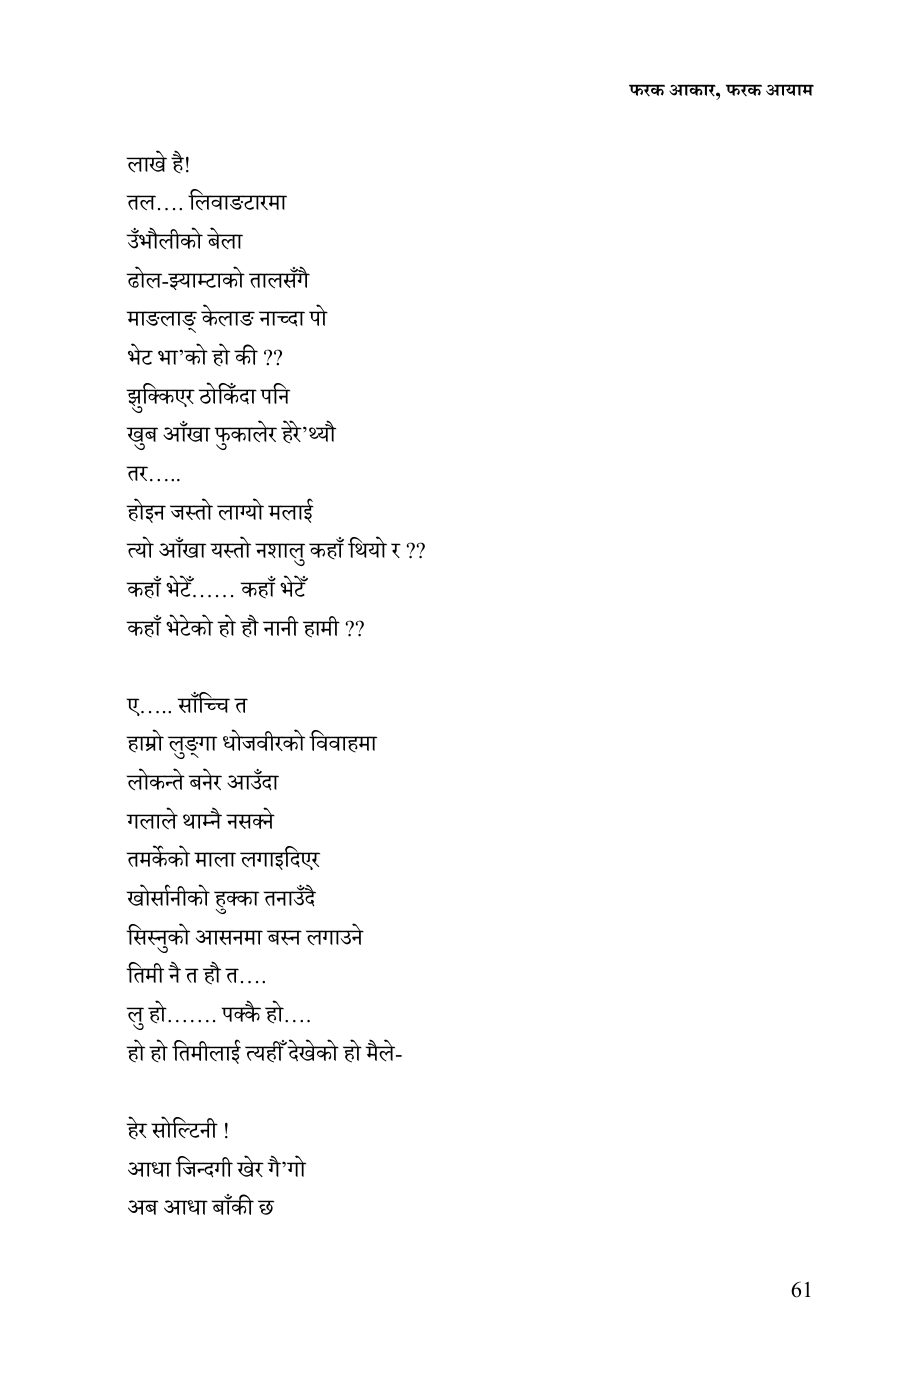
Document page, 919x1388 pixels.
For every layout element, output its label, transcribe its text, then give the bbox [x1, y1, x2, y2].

text गलाले थाम्नै नसक्ने [127, 808, 813, 841]
text कहाँ भेटेँ…… कहाँ भेटेँ [127, 576, 813, 609]
text अब आधा बाँकी छ [127, 1194, 813, 1228]
text ए….. साँच्चि त [127, 692, 813, 725]
text हाम्रो लुङ्गा धोजवीरको विवाहमा [127, 730, 813, 764]
text झुक्किएर ठोकिँदा पनि [127, 383, 813, 416]
text खोर्सानीको हुक्का तनाउँदै [127, 885, 813, 919]
text कहाँ भेटेको हो हौ नानी हामी ?? [127, 614, 813, 648]
text होइन जस्तो लाग्यो मलाई [127, 498, 813, 532]
text आधा जिन्दगी खेर गै’गो [127, 1156, 813, 1189]
text लोकन्ते बनेर आउँदा [127, 769, 813, 803]
text ढोल-झ्याम्टाको तालसँगै [127, 267, 813, 300]
text हेर सोल्टिनी ! [127, 1117, 813, 1151]
text लाखे है! [127, 151, 813, 184]
text त्यो आँखा यस्तो नशालु कहाँ थियो र ?? [127, 537, 813, 571]
text भेट भा’को हो की ?? [127, 344, 813, 378]
text खुब आँखा फुकालेर हेरे’थ्यौ [127, 421, 813, 455]
text लु हो……. पक्कै हो…. [127, 1001, 813, 1034]
text तिमी नै त हौ त…. [127, 962, 813, 996]
text तमर्केको माला लगाइदिएर [127, 846, 813, 880]
text उँभौलीको बेला [127, 228, 813, 262]
text माङलाङ् केलाङ नाच्दा पो [127, 305, 813, 339]
text तर….. [127, 460, 813, 493]
text हो हो तिमीलाई त्यहीँ देखेको हो मैले- [127, 1039, 813, 1073]
text सिस्नुको आसनमा बस्न लगाउने [127, 924, 813, 957]
text तल…. लिवाङटारमा [127, 189, 813, 223]
